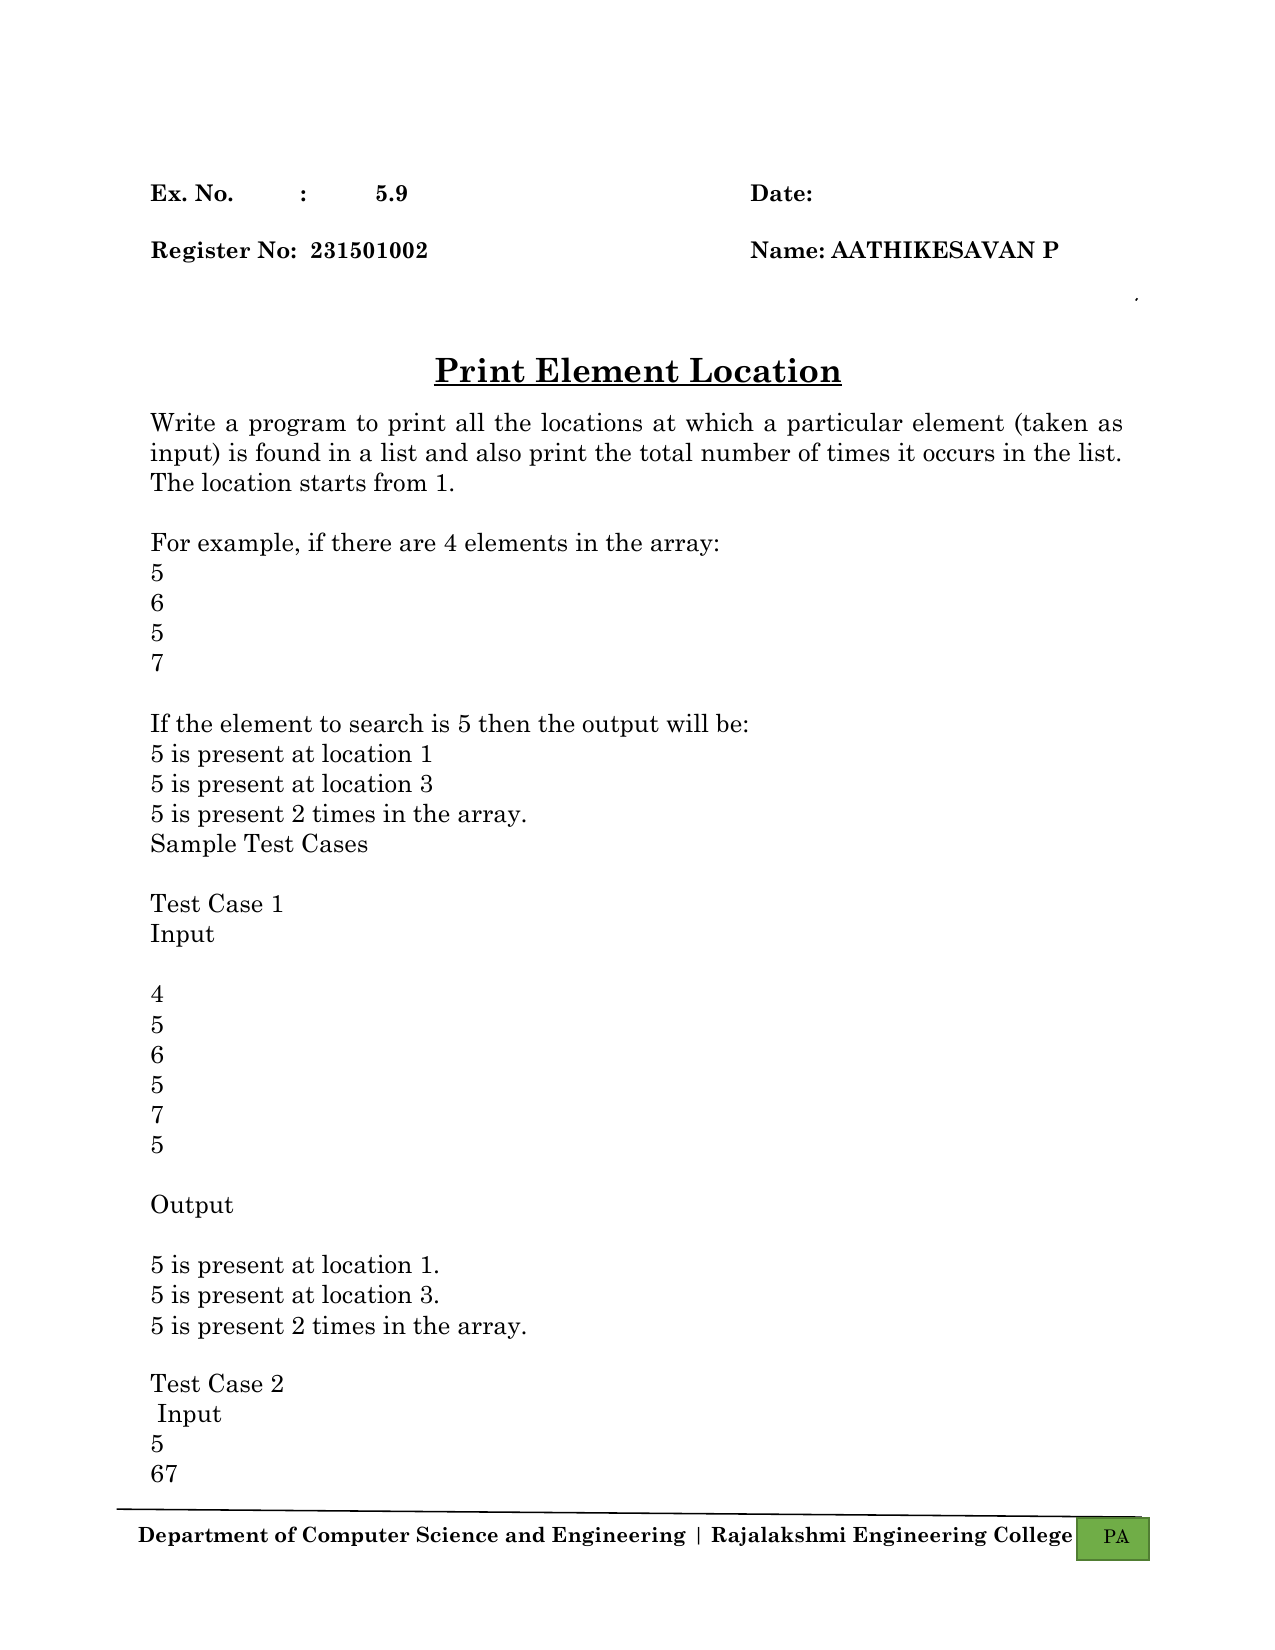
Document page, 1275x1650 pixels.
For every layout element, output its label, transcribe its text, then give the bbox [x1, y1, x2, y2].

text Print Element Location [150, 349, 1125, 389]
text 5 [150, 557, 1125, 587]
text 5 is present 2 times in the array. [150, 1309, 1125, 1339]
text Register No: 231501002 Name: AATHIKESAVAN P [150, 236, 1125, 263]
text Test Case 1 [150, 888, 1125, 918]
text 5 is present at location 1. [150, 1249, 1125, 1279]
text Input [150, 1398, 1125, 1428]
text 5 is present 2 times in the array. [150, 798, 1125, 828]
text 7 [150, 1099, 1125, 1129]
text For example, if there are 4 elements in the array: [150, 527, 1125, 557]
text 5 is present at location 1 [150, 737, 1125, 767]
text 5 is present at location 3. [150, 1279, 1125, 1309]
text 6 [150, 587, 1125, 617]
text Output [150, 1189, 1125, 1219]
text Test Case 2 [150, 1367, 1125, 1398]
text 7 [150, 647, 1125, 677]
text 5 [150, 1428, 1125, 1458]
text 5 [150, 1068, 1125, 1099]
text Input [150, 918, 1125, 948]
text Write a program to print all the locations at which a particular element (taken as input) is found in a list and also print the total number of times it occurs in the list. The location starts from 1. [150, 406, 1125, 497]
text 67 [150, 1458, 1125, 1488]
text 5 [150, 1129, 1125, 1159]
text 5 [150, 617, 1125, 647]
text Sample Test Cases [150, 828, 1125, 858]
text 4 [150, 978, 1125, 1008]
text If the element to search is 5 then the output will be: [150, 707, 1125, 737]
text Ex. No. : 5.9 Date: [150, 179, 1125, 207]
text 5 is present at location 3 [150, 767, 1125, 798]
text 6 [150, 1038, 1125, 1068]
text 5 [150, 1008, 1125, 1038]
